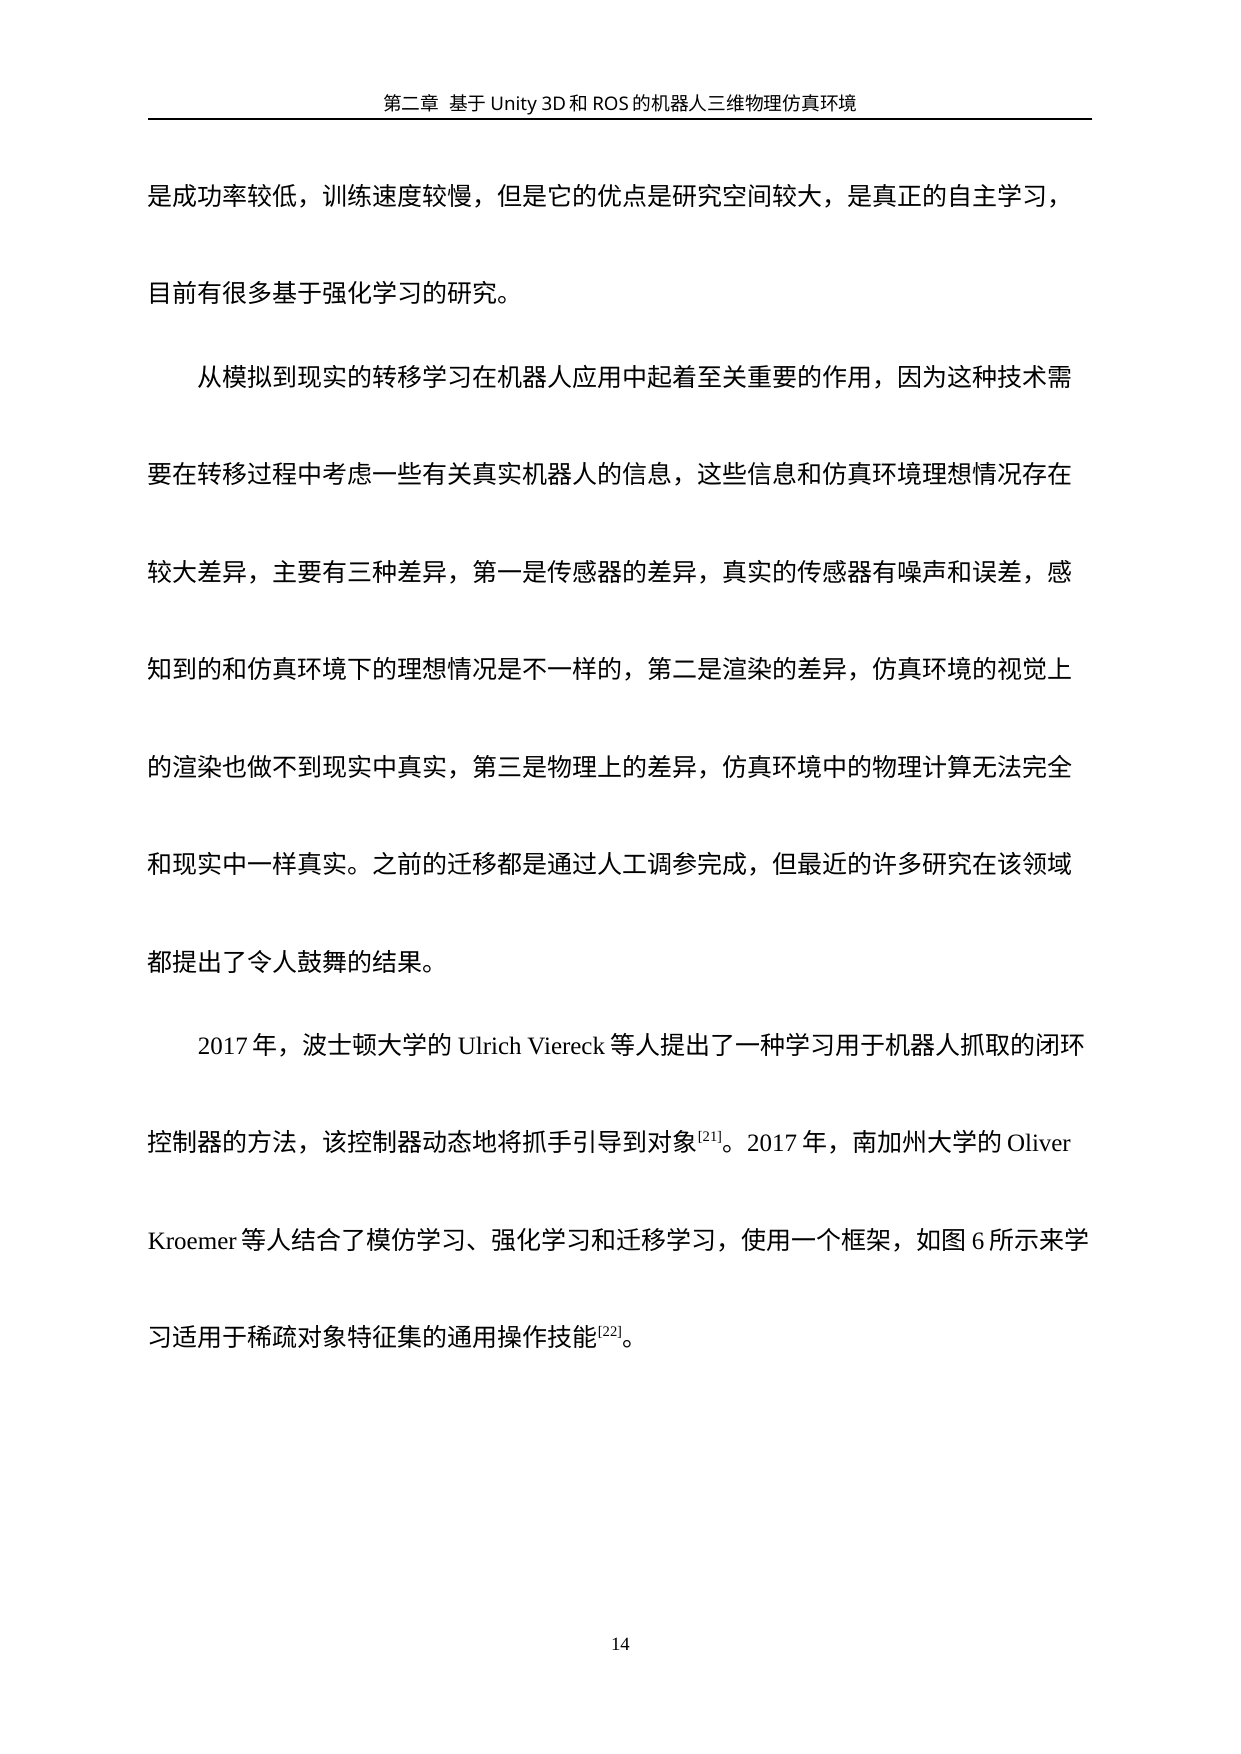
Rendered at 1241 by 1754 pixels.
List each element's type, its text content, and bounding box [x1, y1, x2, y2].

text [148, 162, 1092, 324]
text 从模拟到现实的转移学习在机器人应用中起着至关重要的作用，因为这种技术需要在转移过程中考虑一些有关真实机器人的信息，这些信息和仿真环境理想情况存在较大差异，主要有三种差异，第一是传感器的差异，真实的传感器有噪声和误差，感知到的和仿真环境下的理想情况是不一样的，第二是渲染的差异，仿真环境的视觉上的渲染也做不到现实中真实，第三是物理上的差异，仿真环境中的物理计算无法完全和现实中一样真实。之前的迁移都是通过人工调参完成，但最近的许多研究在该领域都提出了令人鼓舞的结果。 [148, 343, 1092, 993]
text 2017年，波士顿大学的Ulrich Viereck等人提出了一种学习用于机器人抓取的闭环控制器的方法，该控制器动态地将抓手引导到对象[21]。2017年，南加州大学的Oliver Kroemer等人结合了模仿学习、强化学习和迁移学习，使用一个框架，如图6所示来学习适用于稀疏对象特征集的通用操作技能[22]。 [148, 1011, 1092, 1368]
